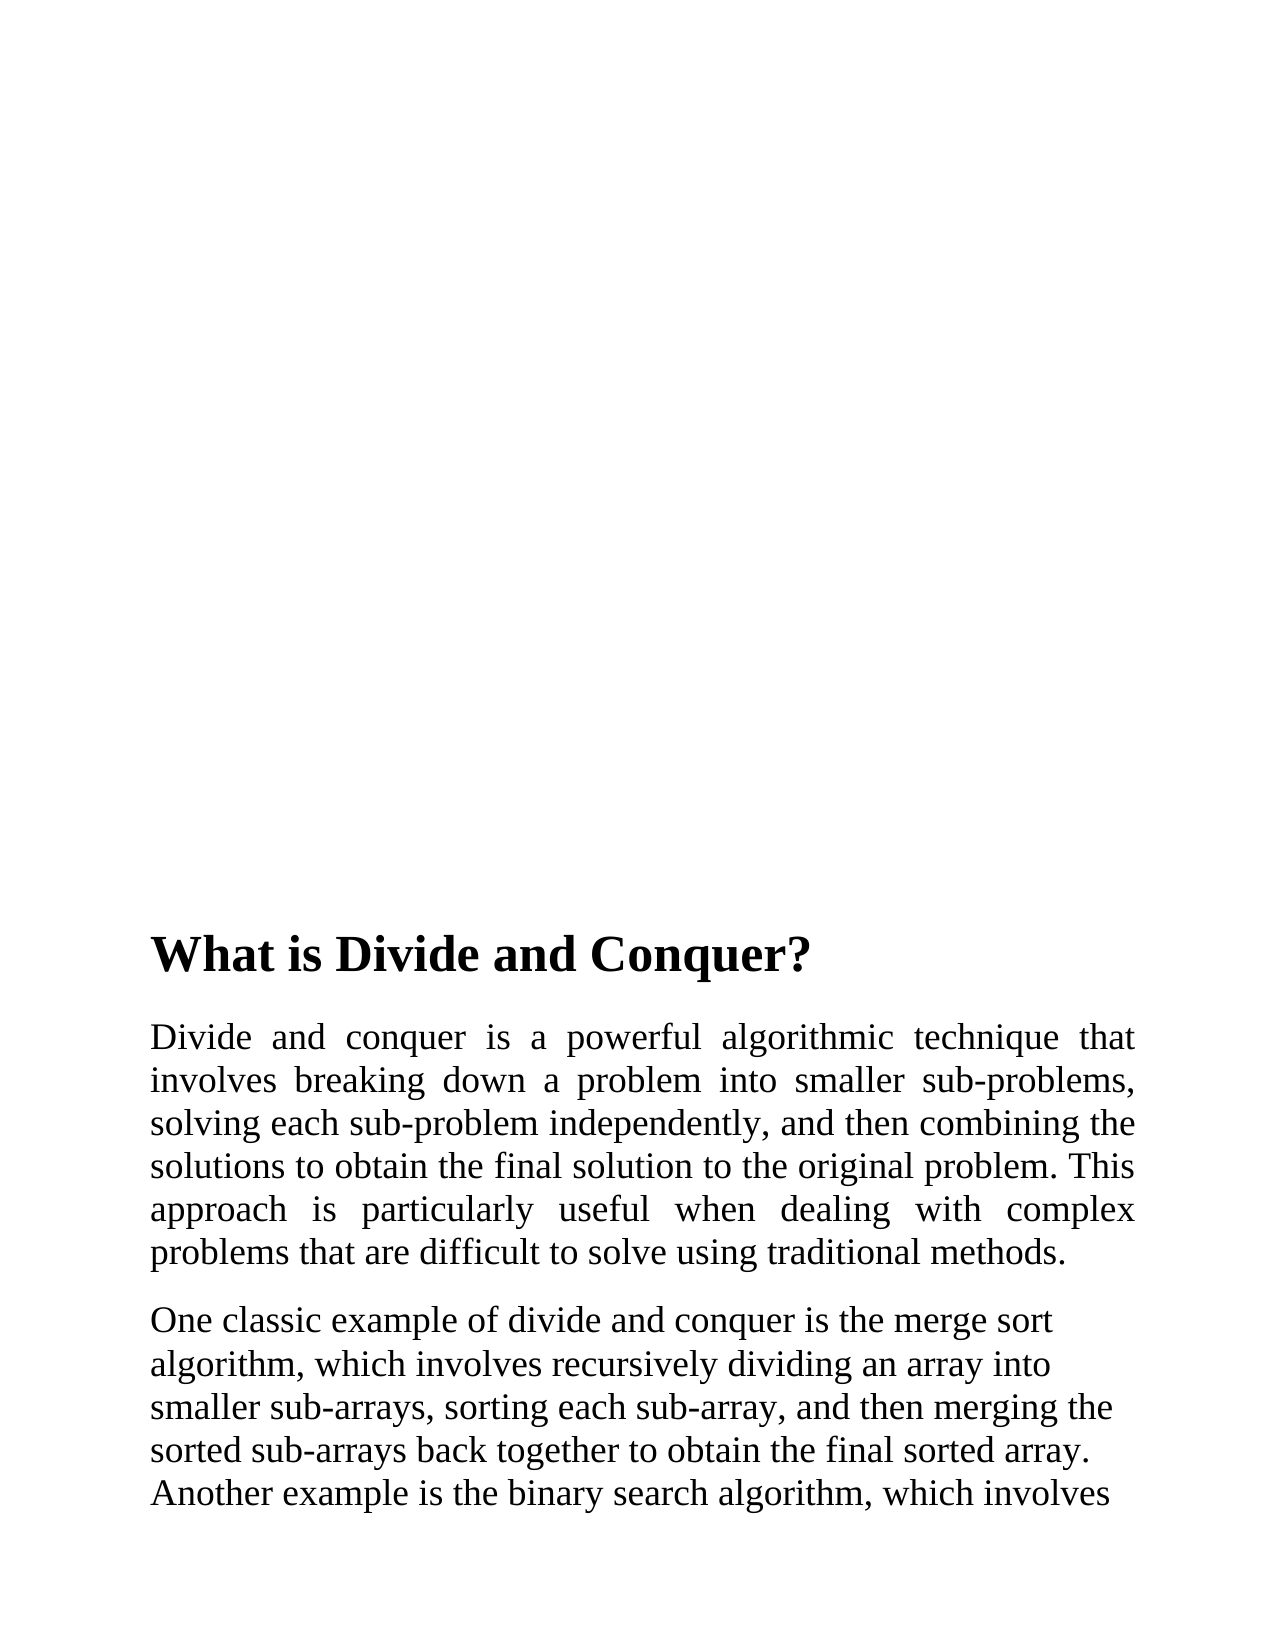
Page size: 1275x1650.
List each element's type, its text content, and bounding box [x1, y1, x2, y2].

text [150, 1298, 1137, 1513]
text What is Divide and Conquer? [150, 923, 1137, 983]
text Divide and conquer is a powerful algorithmic technique that involves breaking down a problem into smaller sub-problems, solving each sub-problem independently, and then combining the solutions to obtain the final solution to the original problem. This approach is particularly useful when dealing with complex problems that are difficult to solve using traditional methods. [150, 1014, 1137, 1273]
